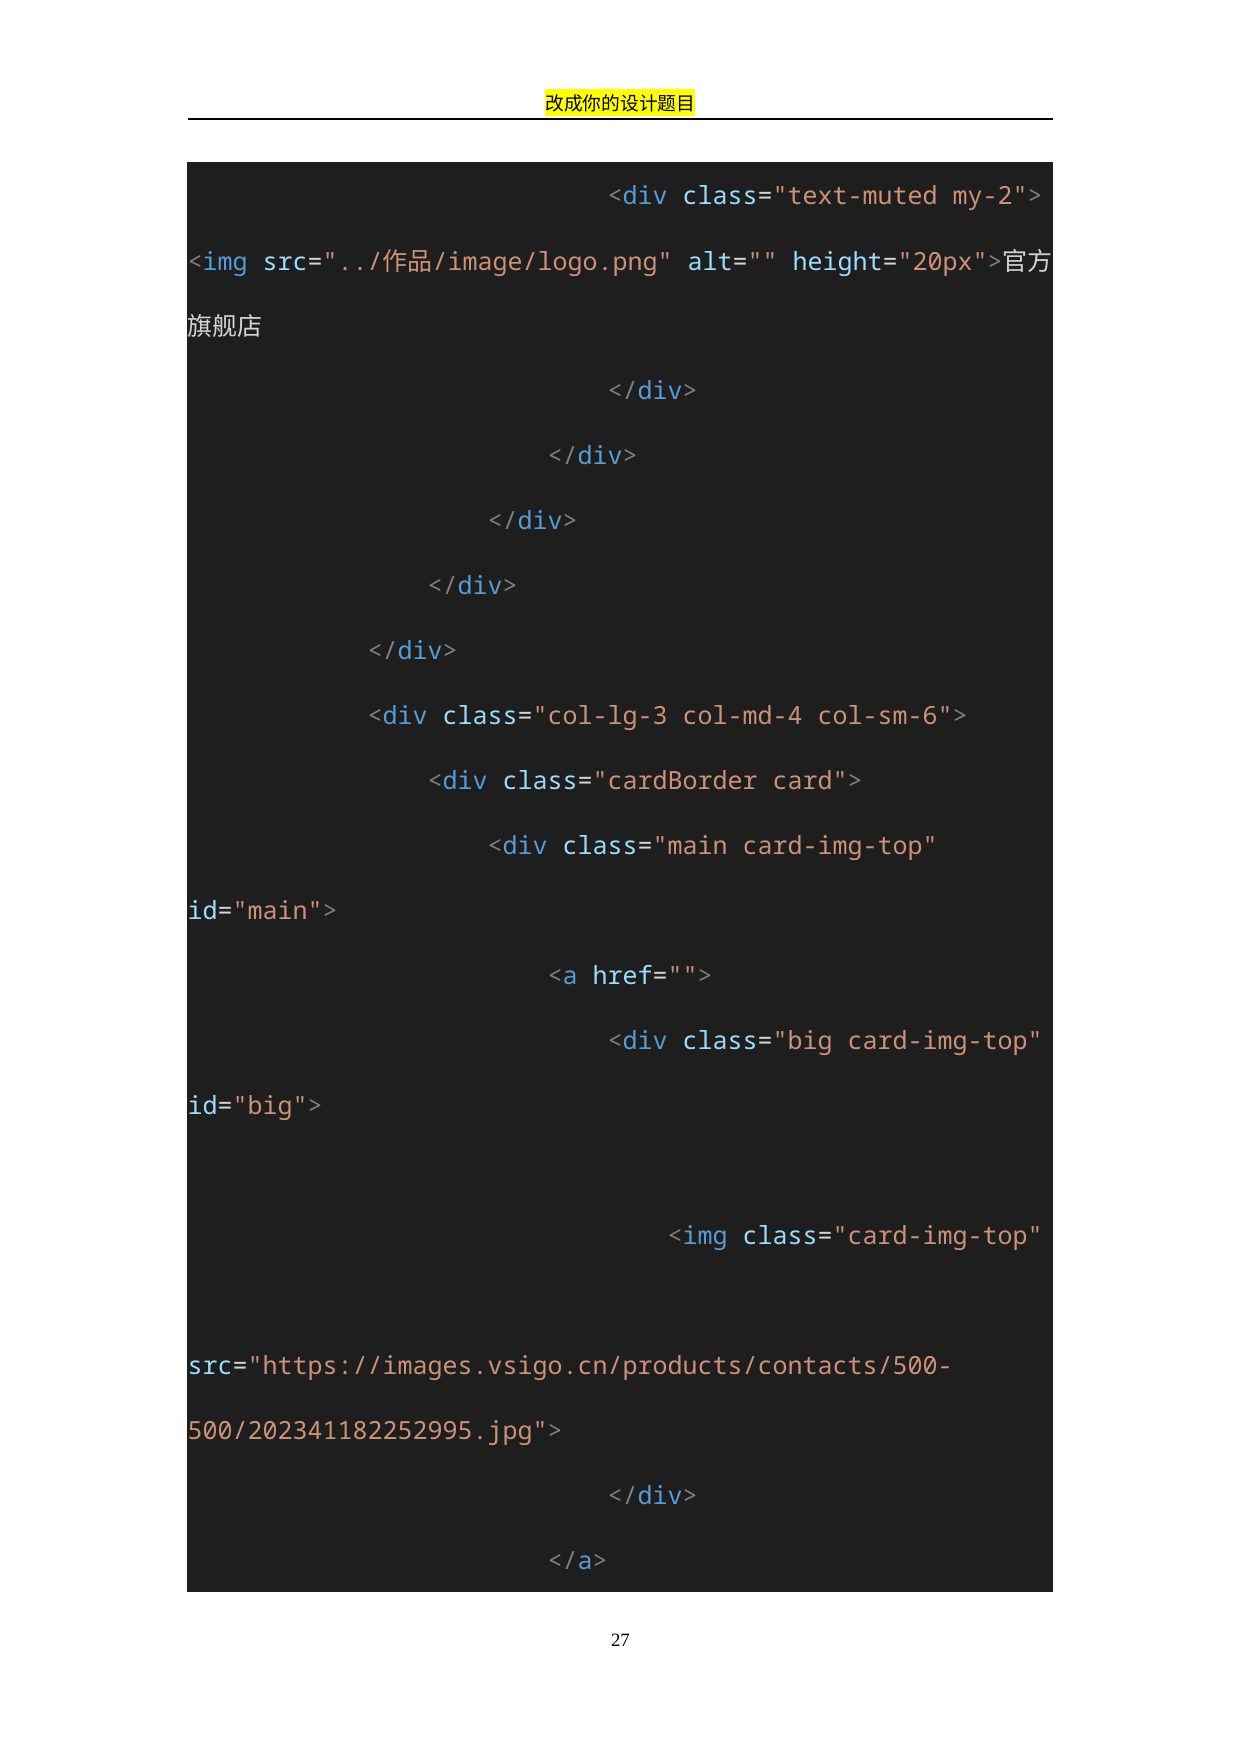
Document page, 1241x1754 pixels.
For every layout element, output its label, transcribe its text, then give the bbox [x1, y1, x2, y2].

text <a href=""> [187, 942, 1053, 1007]
text </div> [187, 617, 1053, 682]
text <img class="card-img-top" [187, 1202, 1053, 1267]
text <div class="col-lg-3 col-md-4 col-sm-6"> [187, 682, 1053, 747]
text </div> [187, 1462, 1053, 1527]
text src="https://images.vsigo.cn/products/contacts/500-500/202341182252995.jpg"> [187, 1267, 1053, 1462]
text </div> [187, 422, 1053, 487]
text </div> [187, 357, 1053, 422]
text <div class="main card-img-top" id="main"> [187, 812, 1053, 942]
text </div> [187, 552, 1053, 617]
text <div class="big card-img-top" id="big"> [187, 1007, 1053, 1137]
text <div class="text-muted my-2"> <img src="../作品/image/logo.png" alt="" height="20px">官方旗舰店 [187, 162, 1053, 357]
text </div> [187, 487, 1053, 552]
text </a> [187, 1527, 1053, 1592]
text <div class="cardBorder card"> [187, 747, 1053, 812]
